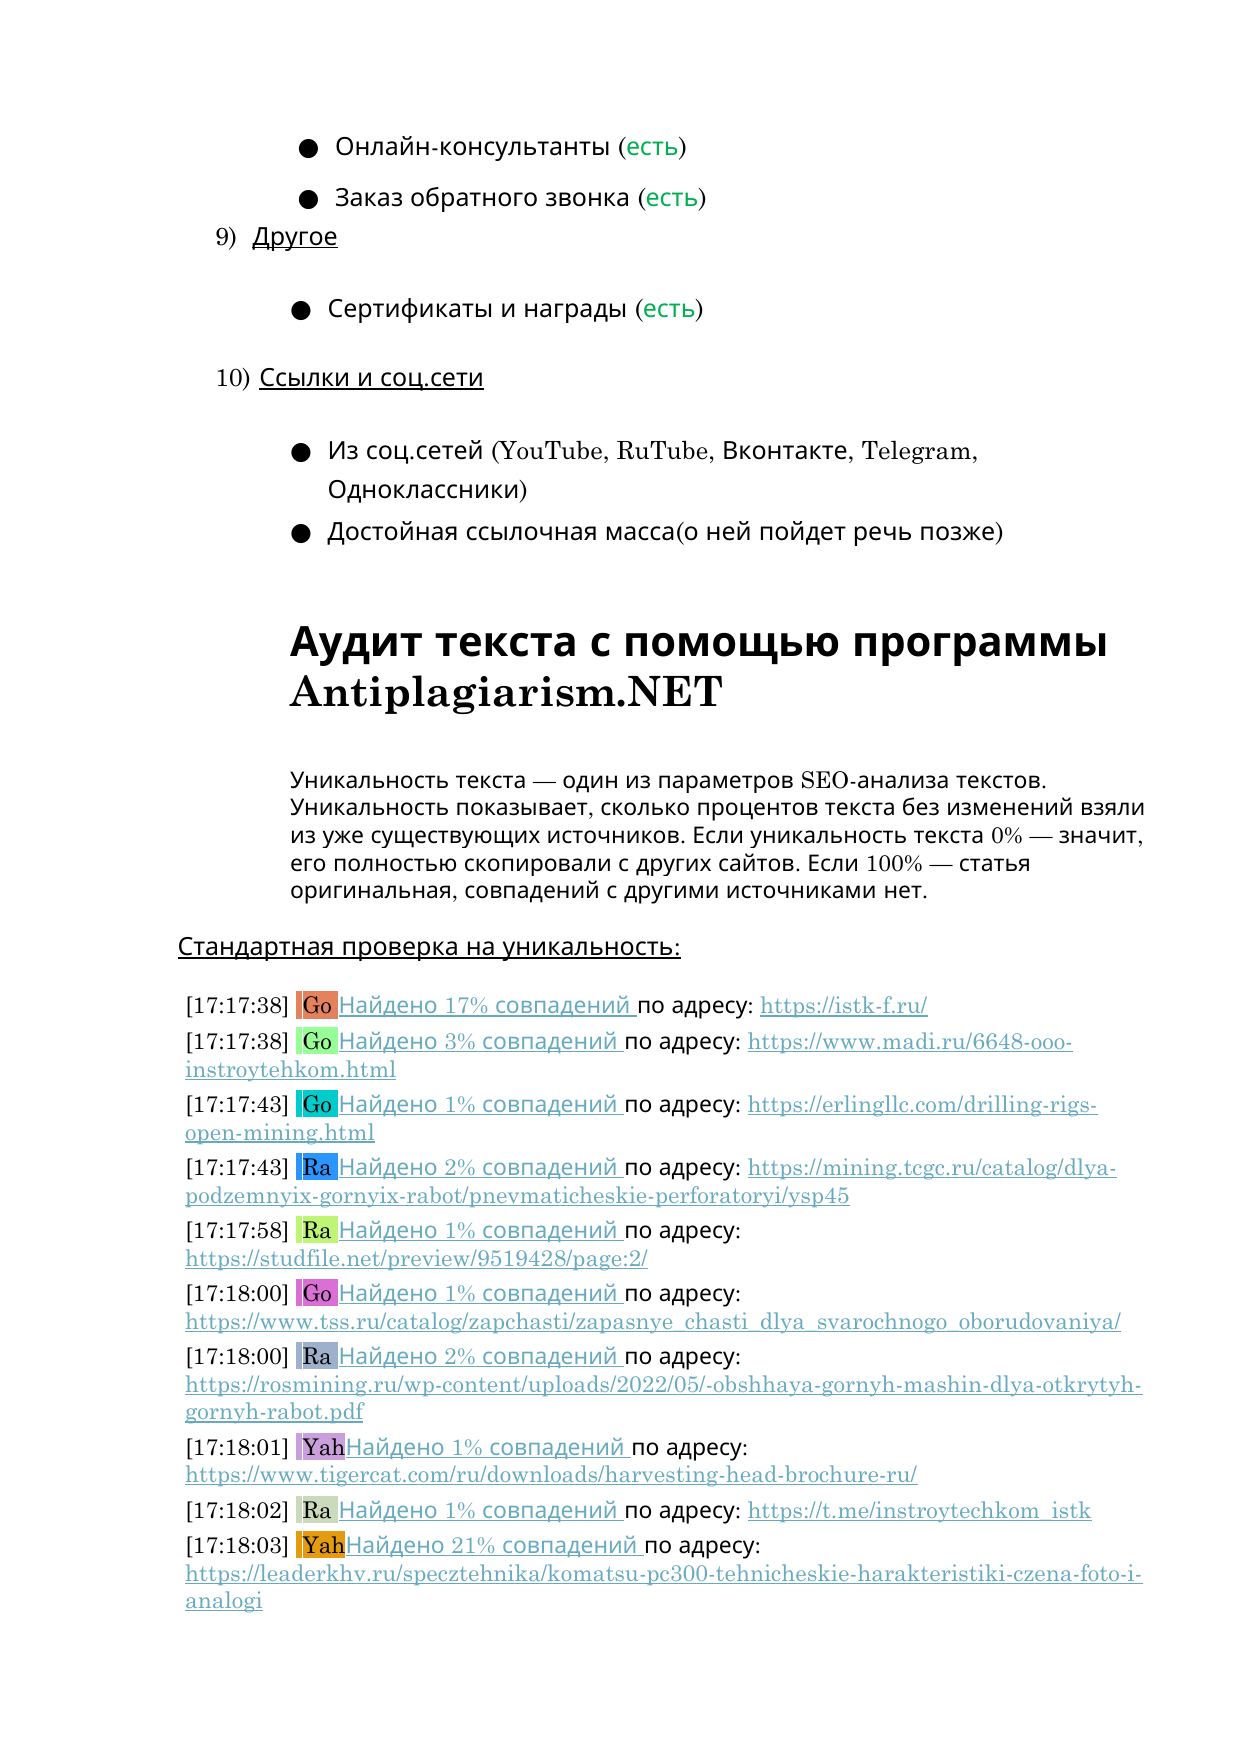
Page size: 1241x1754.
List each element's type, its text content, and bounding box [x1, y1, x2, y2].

list Заказ обратного звонка (есть) [297, 169, 1152, 221]
text [17:18:03] YahНайдено 21% совпадений по адресу: https://leaderkhv.ru/specztehnika/komatsu-pc300-tehnicheskie-harakteristiki-czena-foto-i-analogi [185, 1531, 1144, 1614]
text [17:17:38] Go Найдено 17% совпадений по адресу: https://istk-f.ru/ [338, 991, 1144, 1019]
list Достойная ссылочная масса(о ней пойдет речь позже) [290, 504, 1152, 555]
list Ссылки и соц.сети [215, 362, 1152, 392]
text Аудит текста с помощью программы Antiplagiarism.NET [290, 615, 1152, 715]
text [17:17:38] Go Найдено 3% совпадений по адресу: https://www.madi.ru/6648-ooo-instroytehkom.html [185, 1027, 1144, 1082]
text Уникальность текста — один из параметров SEO-анализа текстов. Уникальность показывает, сколько процентов текста без изменений взяли из уже существующих источников. Если уникальность текста 0% — значит, его полностью скопировали с других сайтов. Если 100% — статья оригинальная, совпадений с другими источниками нет. [928, 766, 1152, 903]
text [17:18:02] Ra Найдено 1% совпадений по адресу: https://t.me/instroytechkom_istk [338, 1496, 1144, 1523]
list Онлайн-консультанты (есть) [297, 118, 1152, 169]
text [17:18:01] YahНайдено 1% совпадений по адресу: https://www.tigercat.com/ru/downloads/harvesting-head-brochure-ru/ [185, 1432, 1144, 1488]
text [17:18:00] Ra Найдено 2% совпадений по адресу: https://rosmining.ru/wp-content/uploads/2022/05/-obshhaya-gornyh-mashin-dlya-otkrytyh-gornyh-rabot.pdf [185, 1342, 1144, 1425]
list Другое [215, 221, 1152, 251]
list Из соц.сетей (YouTube, RuTube, Вконтакте, Telegram, Одноклассники) [290, 422, 1152, 504]
text [17:17:43] Ra Найдено 2% совпадений по адресу: https://mining.tcgc.ru/catalog/dlya-podzemnyix-gornyix-rabot/pnevmaticheskie-perforatoryi/ysp45 [185, 1153, 1144, 1208]
text [17:17:58] Ra Найдено 1% совпадений по адресу: https://studfile.net/preview/9519428/page:2/ [185, 1216, 1144, 1271]
text [17:17:43] Go Найдено 1% совпадений по адресу: https://erlingllc.com/drilling-rigs-open-mining.html [185, 1090, 1144, 1145]
text Стандартная проверка на уникальность: [177, 931, 1152, 961]
list Сертификаты и награды (есть) [290, 281, 1152, 332]
text [17:18:00] Go Найдено 1% совпадений по адресу: https://www.tss.ru/catalog/zapchasti/zapasnye_chasti_dlya_svarochnogo_oborudovaniya/ [185, 1279, 1144, 1334]
